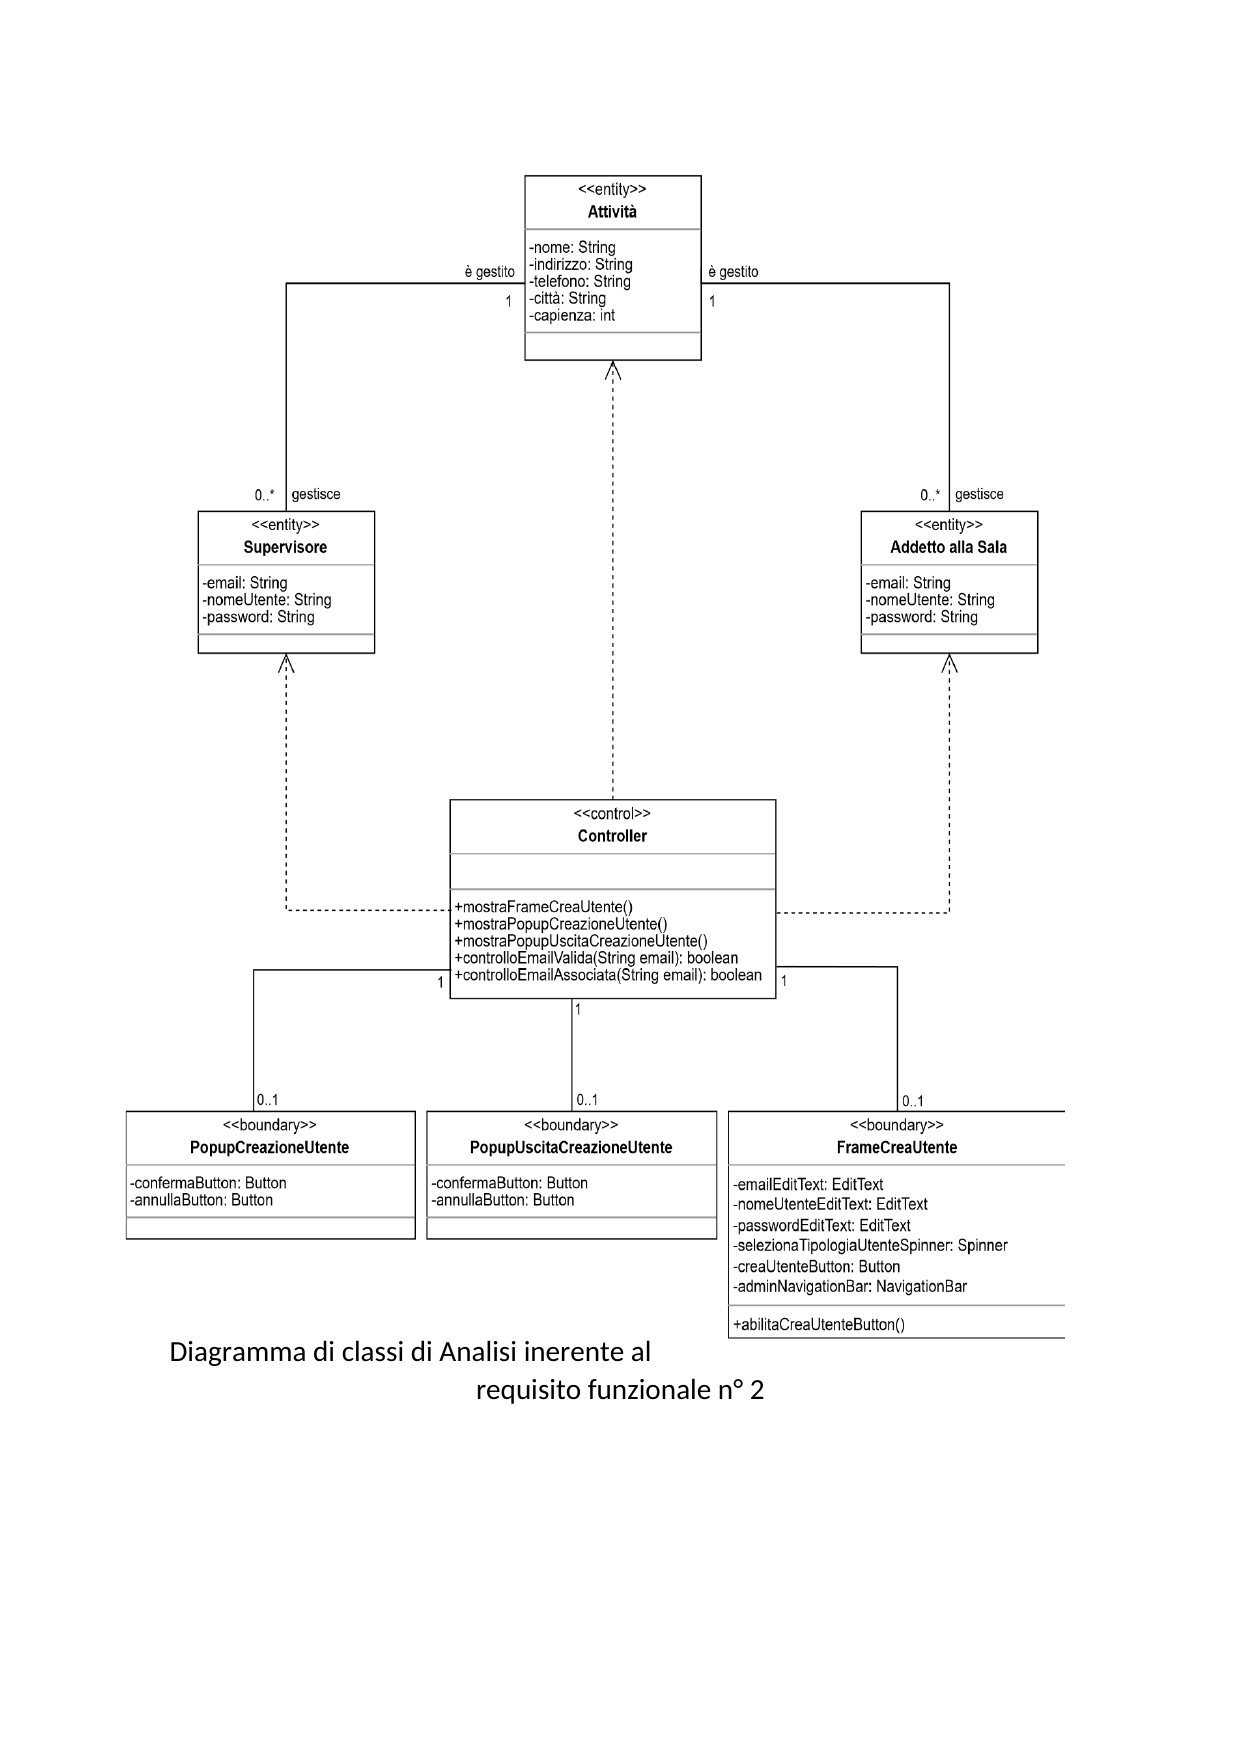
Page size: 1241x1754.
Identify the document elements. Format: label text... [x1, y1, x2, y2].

text Diagramma di classi di Analisi inerente al requisito funzionale n° 2 [118, 1333, 1122, 1407]
picture [124, 174, 1065, 1337]
